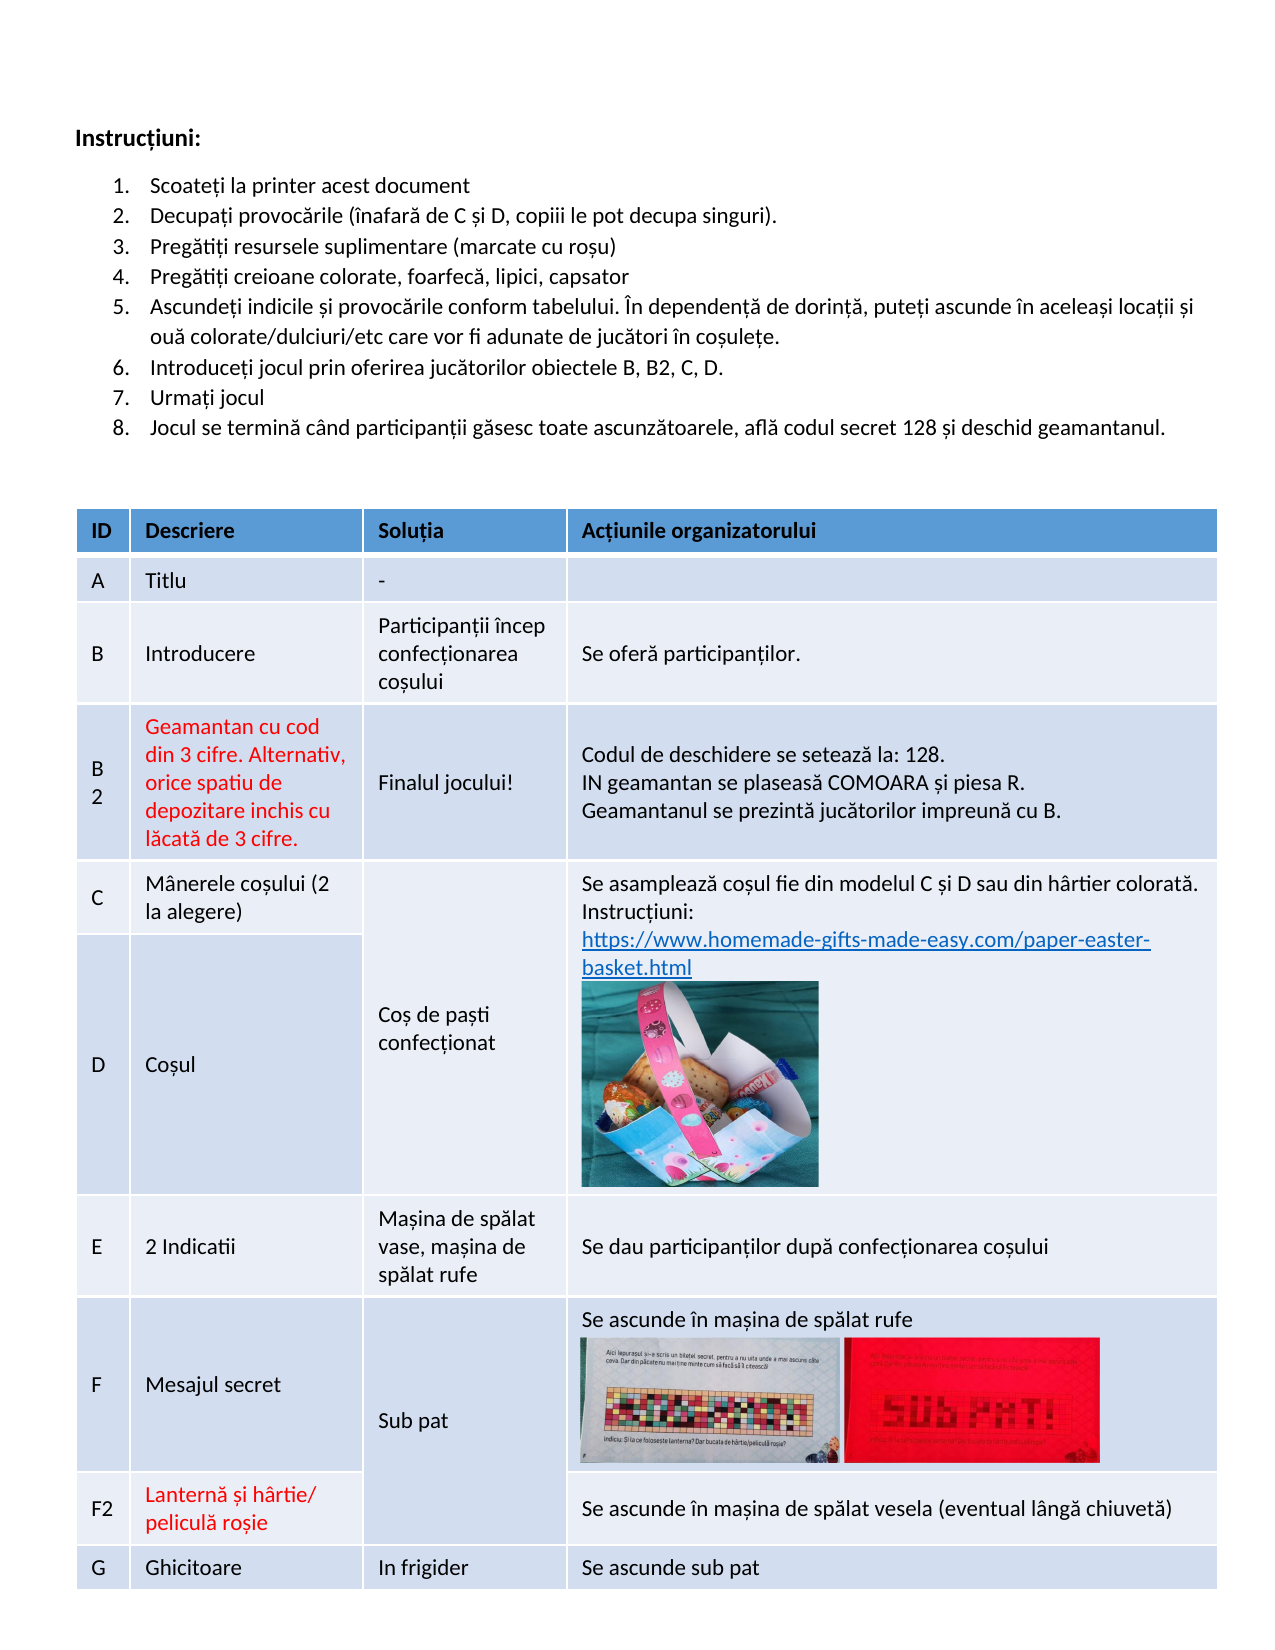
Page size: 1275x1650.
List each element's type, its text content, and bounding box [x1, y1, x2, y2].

table_header Acțiunile organizatorului [568, 509, 1217, 552]
table_cell Se asamplează coșul fie din modelul C și D sau din hârtier colorată. Instrucțiuni: https://www.homemade-gifts-made-easy.com/paper-easter-basket.html [568, 862, 1217, 1194]
list Ascundeți indicile și provocările conform tabelului. În dependență de dorință, puteți ascunde în aceleași locații și ouă colorate/dulciuri/etc care vor fi adunate de jucători în coșulețe. [112, 292, 1219, 351]
list Introduceți jocul prin oferirea jucătorilor obiectele B, B2, C, D. [112, 353, 1219, 381]
table_cell Se dau participanților după confecționarea coșului [568, 1196, 1217, 1295]
table_cell B [77, 603, 129, 702]
table_cell Codul de deschidere se setează la: 128. IN geamantan se plaseasă COMOARA și piesa R. Geamantanul se prezintă jucătorilor impreună cu B. [568, 705, 1217, 859]
table_cell Se ascunde în mașina de spălat rufe [568, 1298, 1217, 1471]
table_cell Introducere [131, 603, 362, 702]
table_header Soluția [364, 509, 566, 552]
table_cell G [77, 1546, 129, 1589]
table_cell Participanții încep confecționarea coșului [364, 603, 566, 702]
list Urmați jocul [112, 383, 1219, 411]
table_cell Se ascunde în mașina de spălat vesela (eventual lângă chiuvetă) [568, 1473, 1217, 1544]
table_cell B2 [77, 705, 129, 859]
table_cell A [77, 558, 129, 601]
table_cell Coș de paști confecționat [364, 862, 566, 1194]
table_cell Ghicitoare [131, 1546, 362, 1589]
table_cell Lanternă și hârtie/ peliculă roșie [131, 1473, 362, 1544]
table_cell E [77, 1196, 129, 1295]
table_cell Geamantan cu cod din 3 cifre. Alternativ, orice spatiu de depozitare inchis cu lăcată de 3 cifre. [131, 705, 362, 859]
table_cell Finalul jocului! [364, 705, 566, 859]
table_header Descriere [131, 509, 362, 552]
table_cell - [364, 558, 566, 601]
table_header ID [77, 509, 129, 552]
list Scoateți la printer acest document [112, 171, 1219, 199]
table_cell Sub pat [364, 1298, 566, 1544]
table_cell F2 [77, 1473, 129, 1544]
table_cell [568, 558, 1217, 601]
table_cell D [77, 935, 129, 1194]
table_cell Mașina de spălat vase, mașina de spălat rufe [364, 1196, 566, 1295]
picture [581, 981, 819, 1187]
text Instrucțiuni: [75, 122, 1219, 152]
list Jocul se termină când participanții găsesc toate ascunzătoarele, află codul secret 128 și deschid geamantanul. [112, 413, 1219, 441]
table_cell Mânerele coșului (2 la alegere) [131, 862, 362, 933]
table_cell C [77, 862, 129, 933]
table_cell Se oferă participanților. [568, 603, 1217, 702]
table_cell Coșul [131, 935, 362, 1194]
list Pregătiți resursele suplimentare (marcate cu roșu) [112, 232, 1219, 260]
table_cell 2 Indicatii [131, 1196, 362, 1295]
table_cell Titlu [131, 558, 362, 601]
picture [581, 1338, 839, 1463]
table_cell Se ascunde sub pat [568, 1546, 1217, 1589]
table_cell F [77, 1298, 129, 1471]
list Pregătiți creioane colorate, foarfecă, lipici, capsator [112, 262, 1219, 290]
table_cell In frigider [364, 1546, 566, 1589]
picture [845, 1338, 1099, 1462]
table_cell Mesajul secret [131, 1298, 362, 1471]
list Decupați provocările (înafară de C și D, copiii le pot decupa singuri). [112, 202, 1219, 230]
